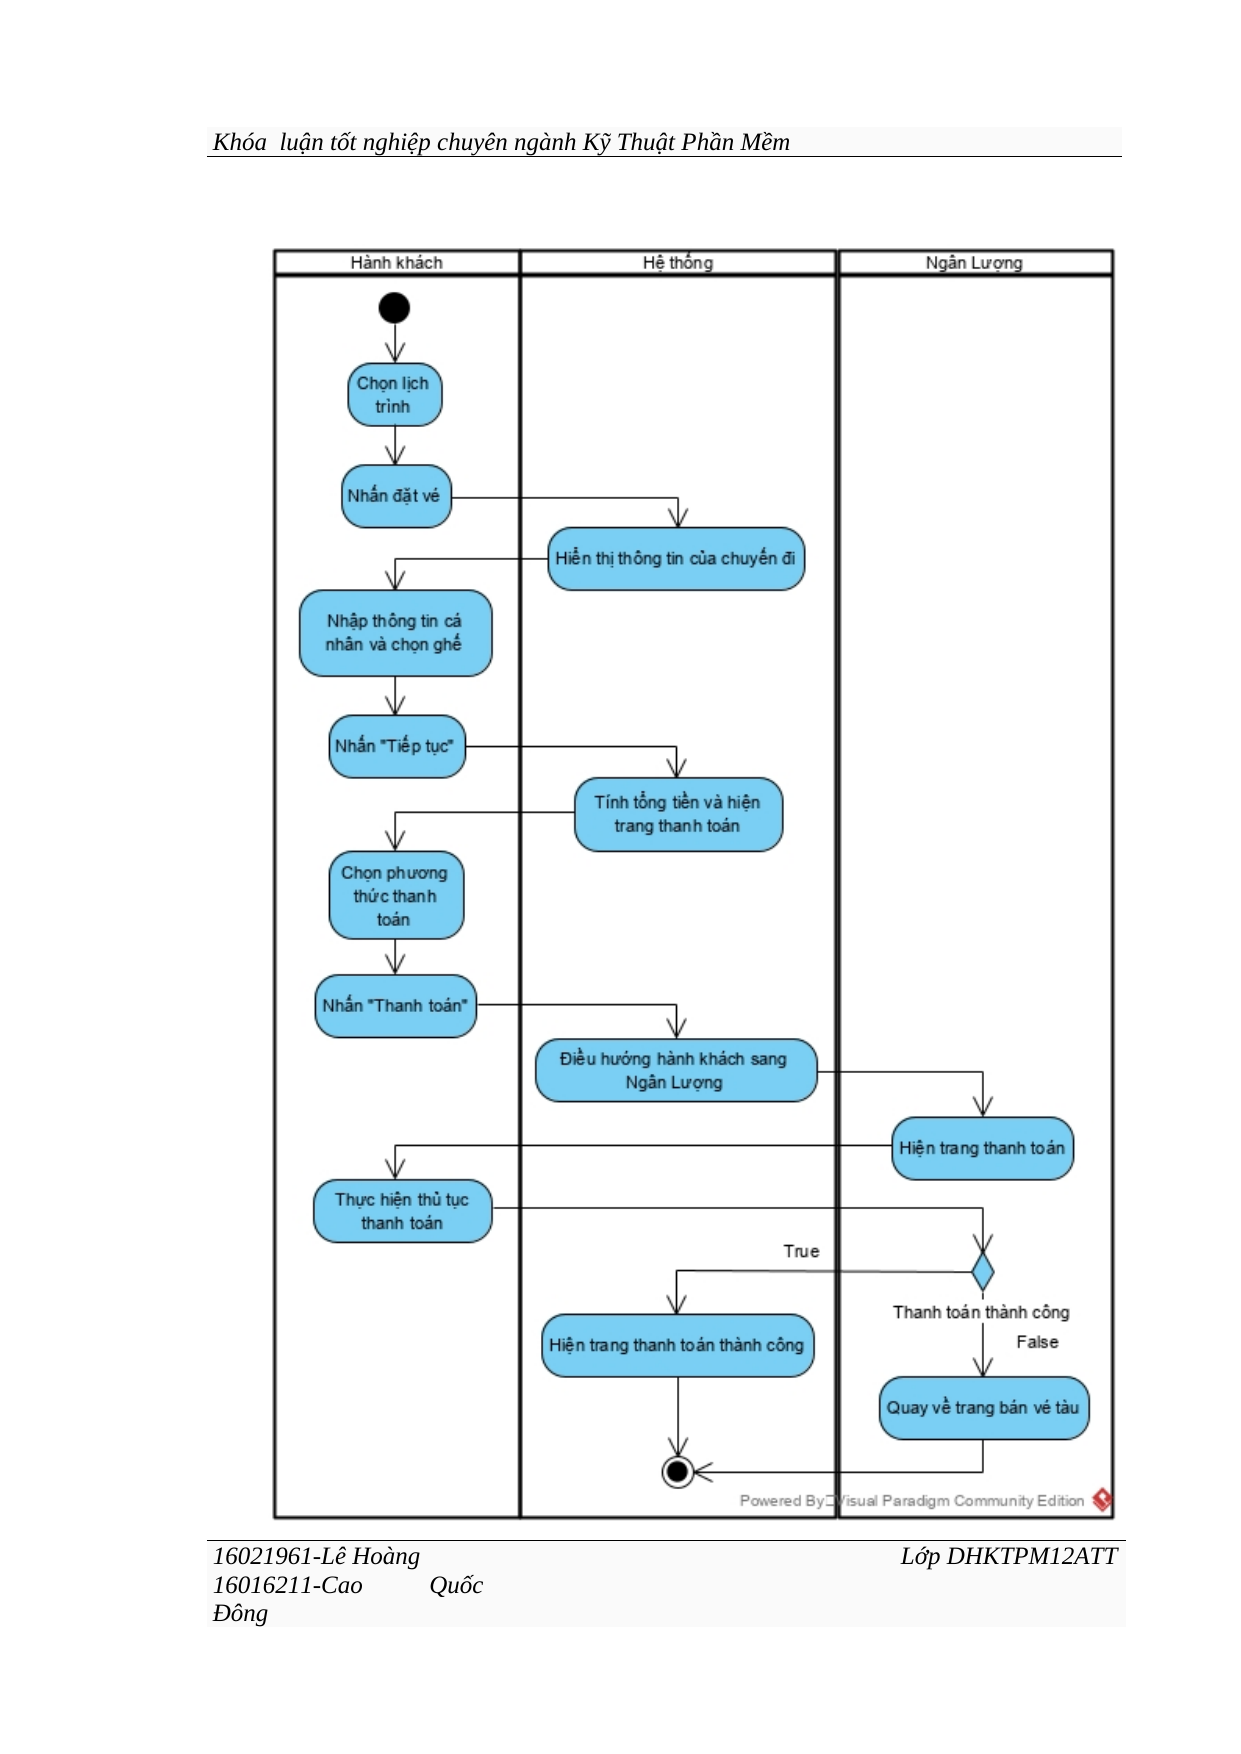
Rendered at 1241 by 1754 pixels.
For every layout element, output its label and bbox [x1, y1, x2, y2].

picture [268, 244, 1120, 1525]
